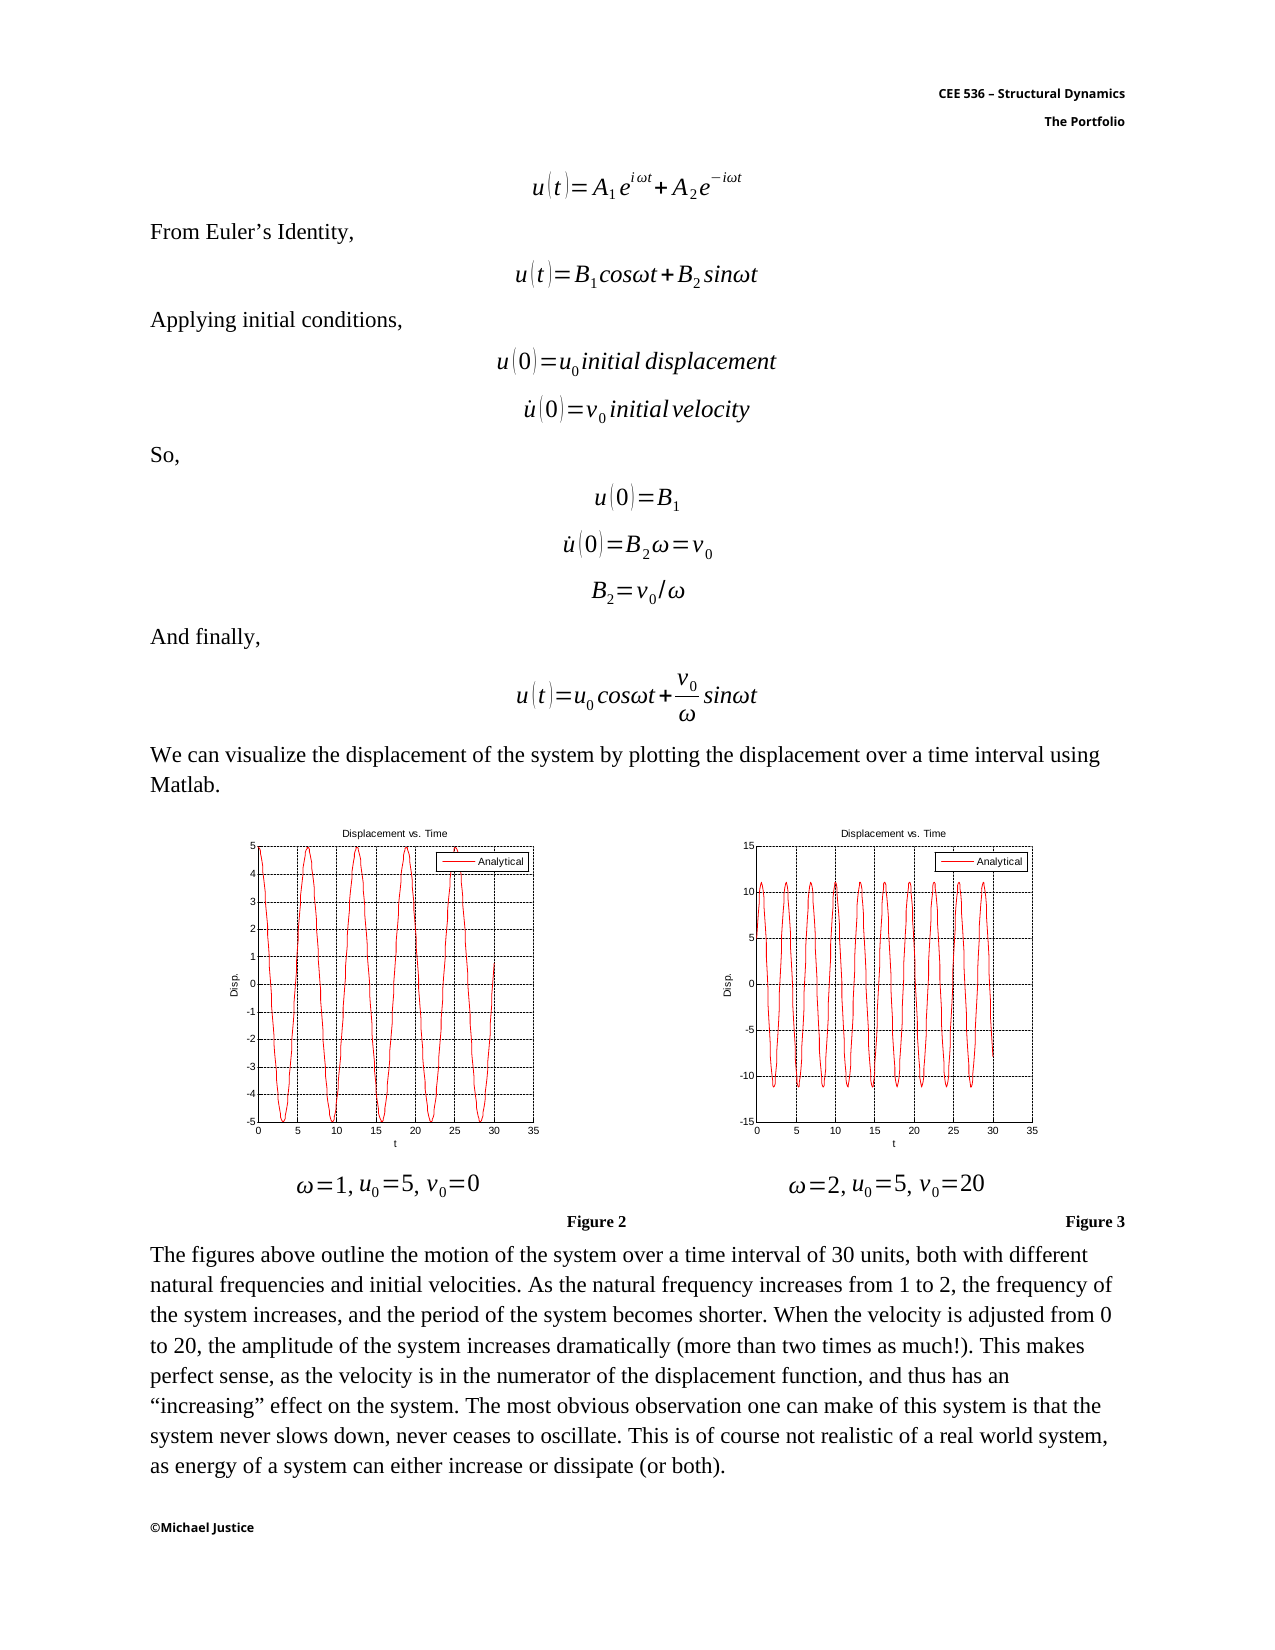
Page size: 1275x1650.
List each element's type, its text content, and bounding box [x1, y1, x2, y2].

text From Euler’s Identity, [150, 218, 1125, 244]
text Applying initial conditions, [150, 306, 1125, 332]
text And finally, [150, 623, 1125, 649]
text So, [150, 441, 1125, 468]
table_header [638, 811, 1136, 1159]
table_cell Figure 3 [638, 1201, 1136, 1231]
table_cell , , [139, 1159, 637, 1201]
text We can visualize the displacement of the system by plotting the displacement over a time interval using Matlab. [150, 741, 1125, 797]
table_cell Figure 2 [139, 1201, 637, 1231]
table_cell , , [638, 1159, 1136, 1201]
text The figures above outline the motion of the system over a time interval of 30 units, both with different natural frequencies and initial velocities. As the natural frequency increases from 1 to 2, the frequency of the system increases, and the period of the system becomes shorter. When the velocity is adjusted from 0 to 20, the amplitude of the system increases dramatically (more than two times as much!). This makes perfect sense, as the velocity is in the numerator of the displacement function, and thus has an “increasing” effect on the system. The most obvious observation one can make of this system is that the system never slows down, never ceases to oscillate. This is of course not realistic of a real world system, as energy of a system can either increase or dissipate (or both). [150, 1241, 1125, 1479]
table_header [139, 811, 637, 1159]
